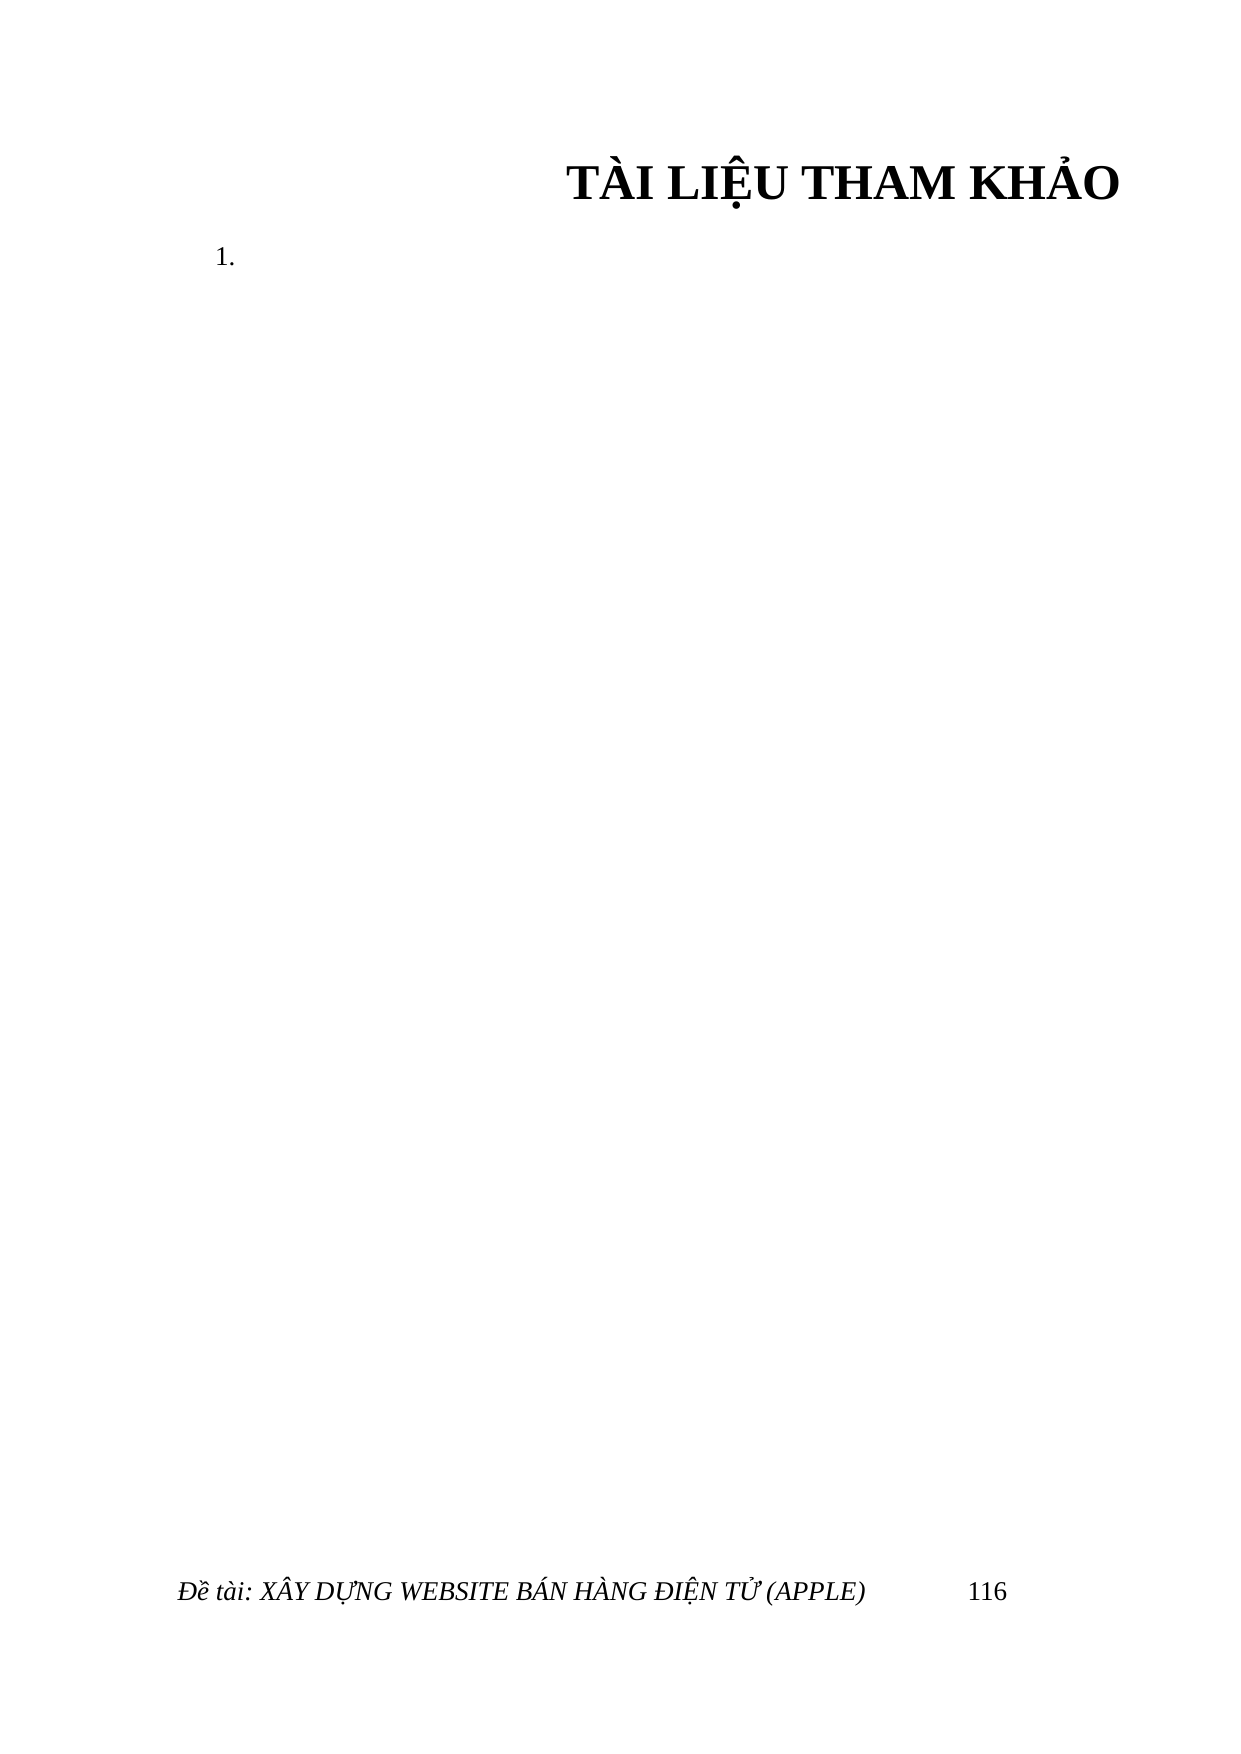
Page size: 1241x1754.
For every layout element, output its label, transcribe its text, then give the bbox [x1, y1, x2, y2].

subtitle TÀI LIỆU THAM KHẢO [177, 153, 1122, 210]
